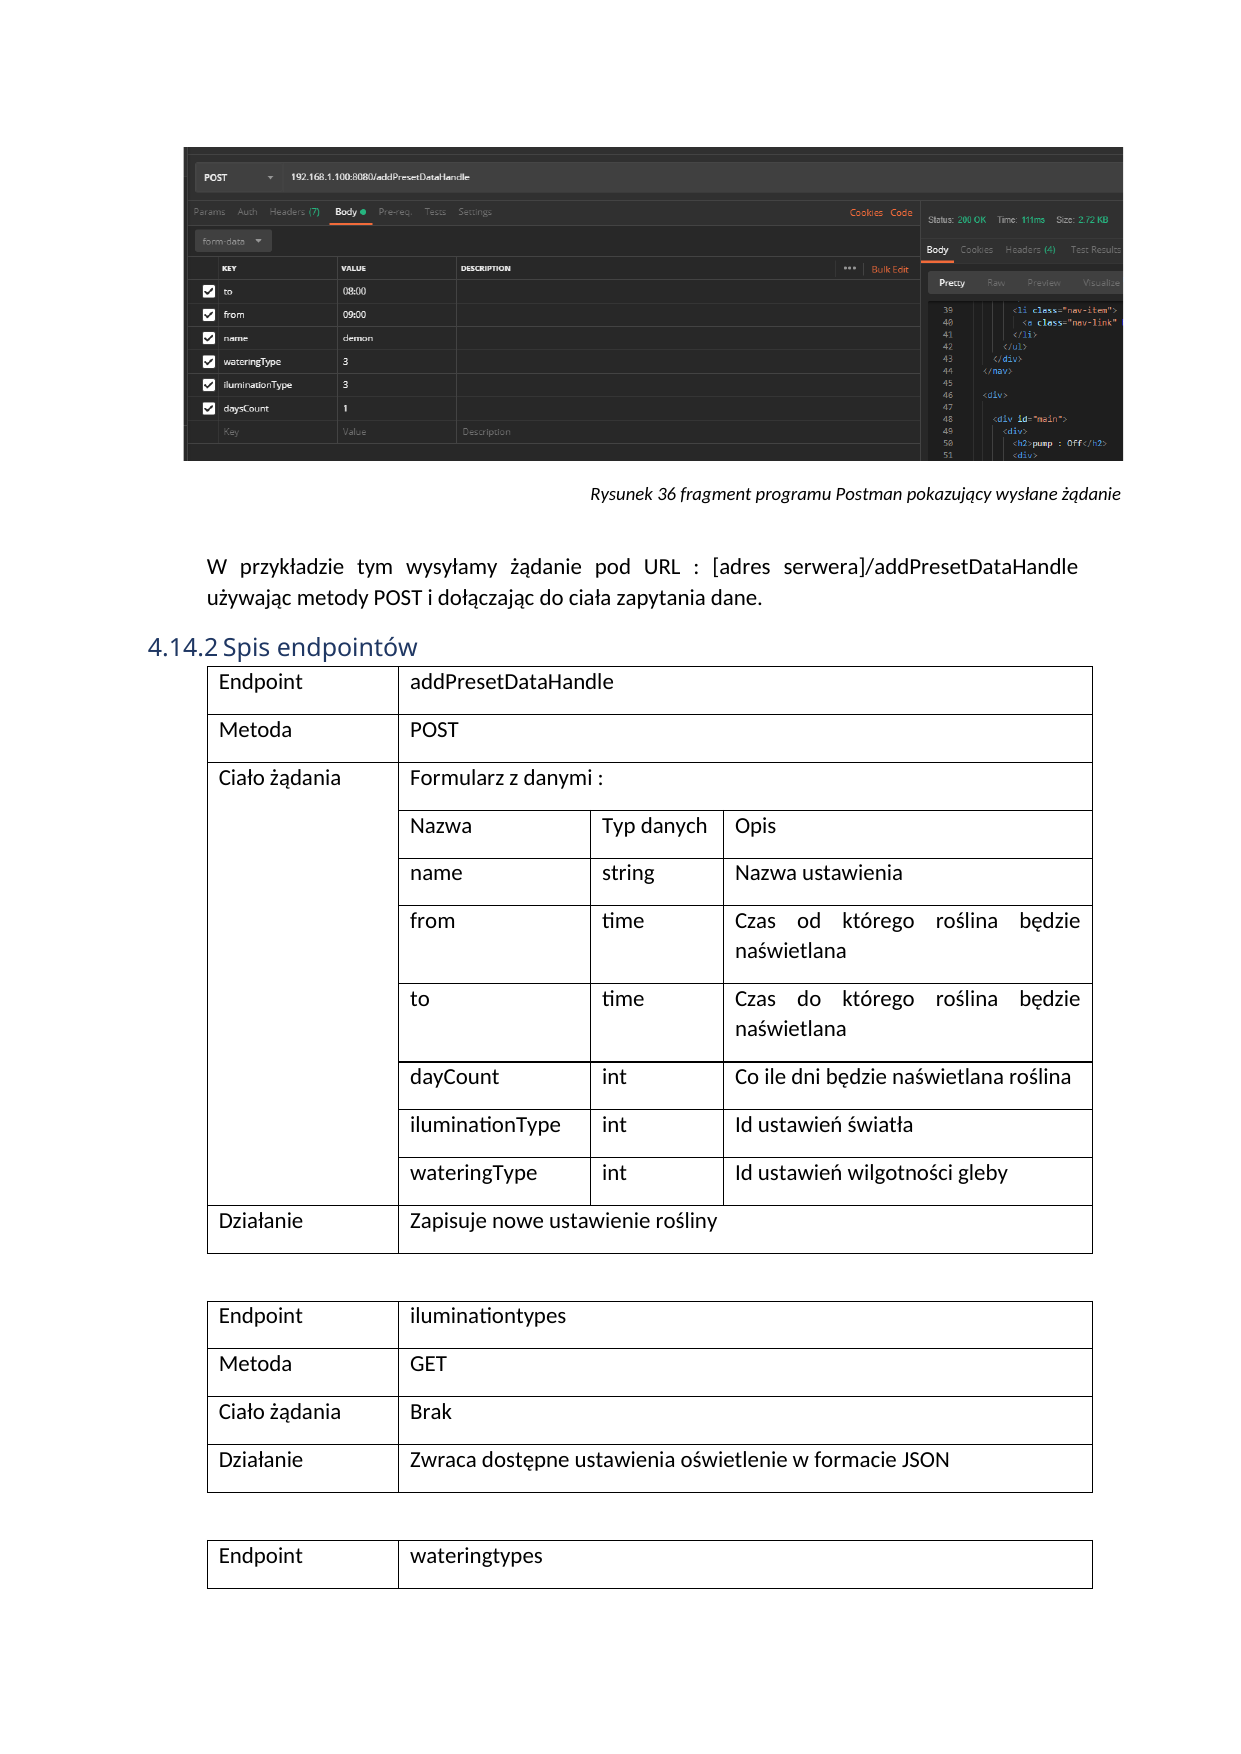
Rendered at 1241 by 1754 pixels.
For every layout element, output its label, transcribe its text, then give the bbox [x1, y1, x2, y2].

text W przykładzie tym wysyłamy żądanie pod URL : [adres serwera]/addPresetDataHandle używając metody POST i dołączając do ciała zapytania dane. [207, 552, 1093, 611]
table_cell Opis [724, 811, 1092, 857]
table_cell Czas do którego roślina będzie naświetlana [724, 984, 1092, 1061]
table_cell int [591, 1158, 723, 1205]
table_cell dayCount [399, 1063, 590, 1109]
table_cell Działanie [208, 1206, 398, 1253]
table_cell Typ danych [591, 811, 723, 857]
table_cell Id ustawień wilgotności gleby [724, 1158, 1092, 1205]
table_cell Metoda [208, 715, 398, 762]
picture [183, 147, 1124, 461]
table_cell Brak [399, 1397, 1092, 1444]
table_cell from [399, 906, 590, 983]
subtitle Spis endpointów [148, 629, 1093, 663]
table_cell int [591, 1110, 723, 1157]
table_cell Działanie [208, 1445, 398, 1492]
table_cell Nazwa [399, 811, 590, 857]
table_cell wateringType [399, 1158, 590, 1205]
table_header Endpoint [208, 1541, 398, 1587]
table_cell int [591, 1063, 723, 1109]
table_cell time [591, 906, 723, 983]
table_cell Co ile dni będzie naświetlana roślina [724, 1063, 1092, 1109]
table_cell iluminationType [399, 1110, 590, 1157]
table_cell Czas od którego roślina będzie naświetlana [724, 906, 1092, 983]
table_cell Formularz z danymi : [399, 763, 1092, 810]
table_cell time [591, 984, 723, 1061]
table_cell Zwraca dostępne ustawienia oświetlenie w formacie JSON [399, 1445, 1092, 1492]
table_cell Ciało żądania [208, 763, 398, 1205]
table_cell Nazwa ustawienia [724, 859, 1092, 905]
table_cell Metoda [208, 1349, 398, 1396]
table_cell Zapisuje nowe ustawienie rośliny [399, 1206, 1092, 1253]
table_header Endpoint [208, 667, 398, 714]
table_header addPresetDataHandle [399, 667, 1092, 714]
table_cell to [399, 984, 590, 1061]
table_cell Ciało żądania [208, 1397, 398, 1444]
table_header wateringtypes [399, 1541, 1092, 1587]
table_header iluminationtypes [399, 1302, 1092, 1348]
table_cell GET [399, 1349, 1092, 1396]
table_cell Id ustawień światła [724, 1110, 1092, 1157]
table_cell name [399, 859, 590, 905]
table_header Endpoint [208, 1302, 398, 1348]
table_cell string [591, 859, 723, 905]
table_cell POST [399, 715, 1092, 762]
